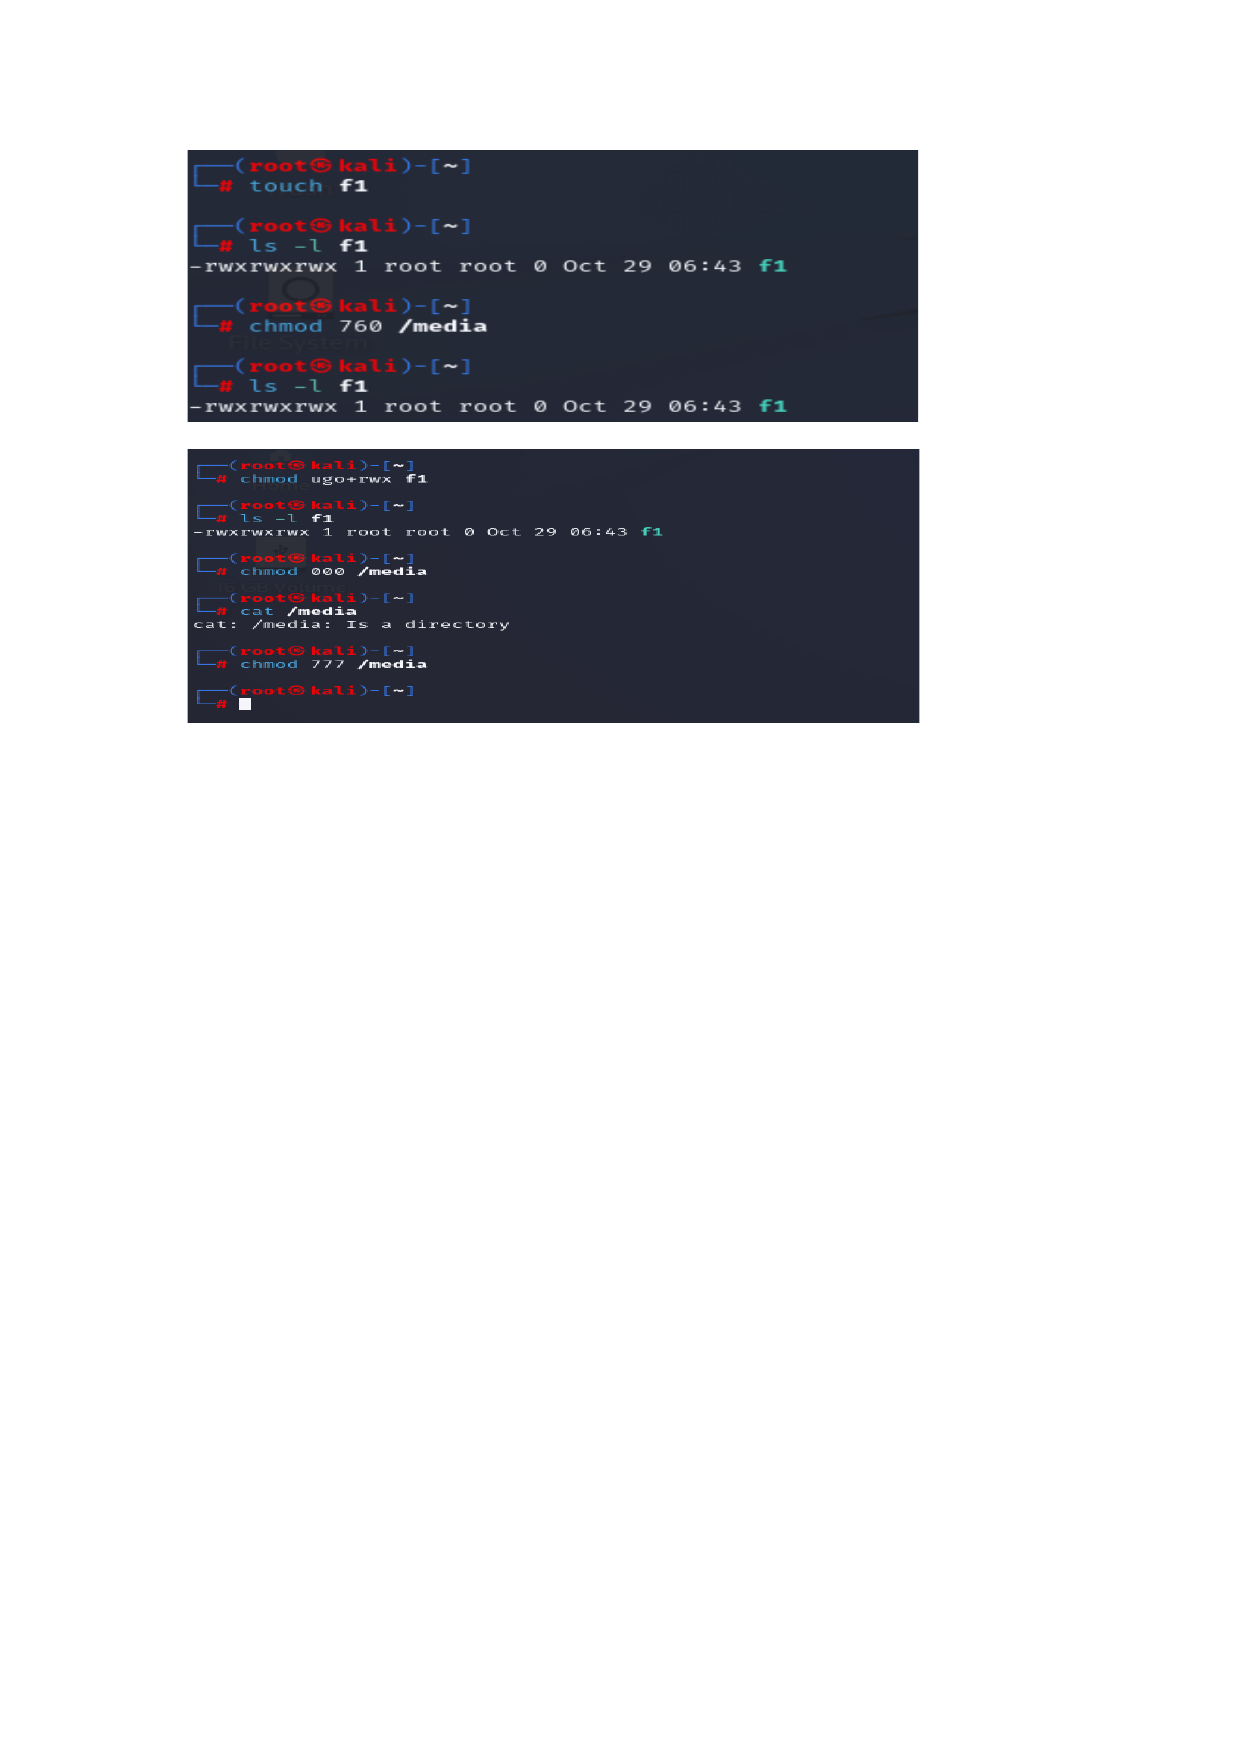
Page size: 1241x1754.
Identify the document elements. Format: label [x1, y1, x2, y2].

picture [187, 150, 919, 422]
picture [187, 449, 920, 723]
